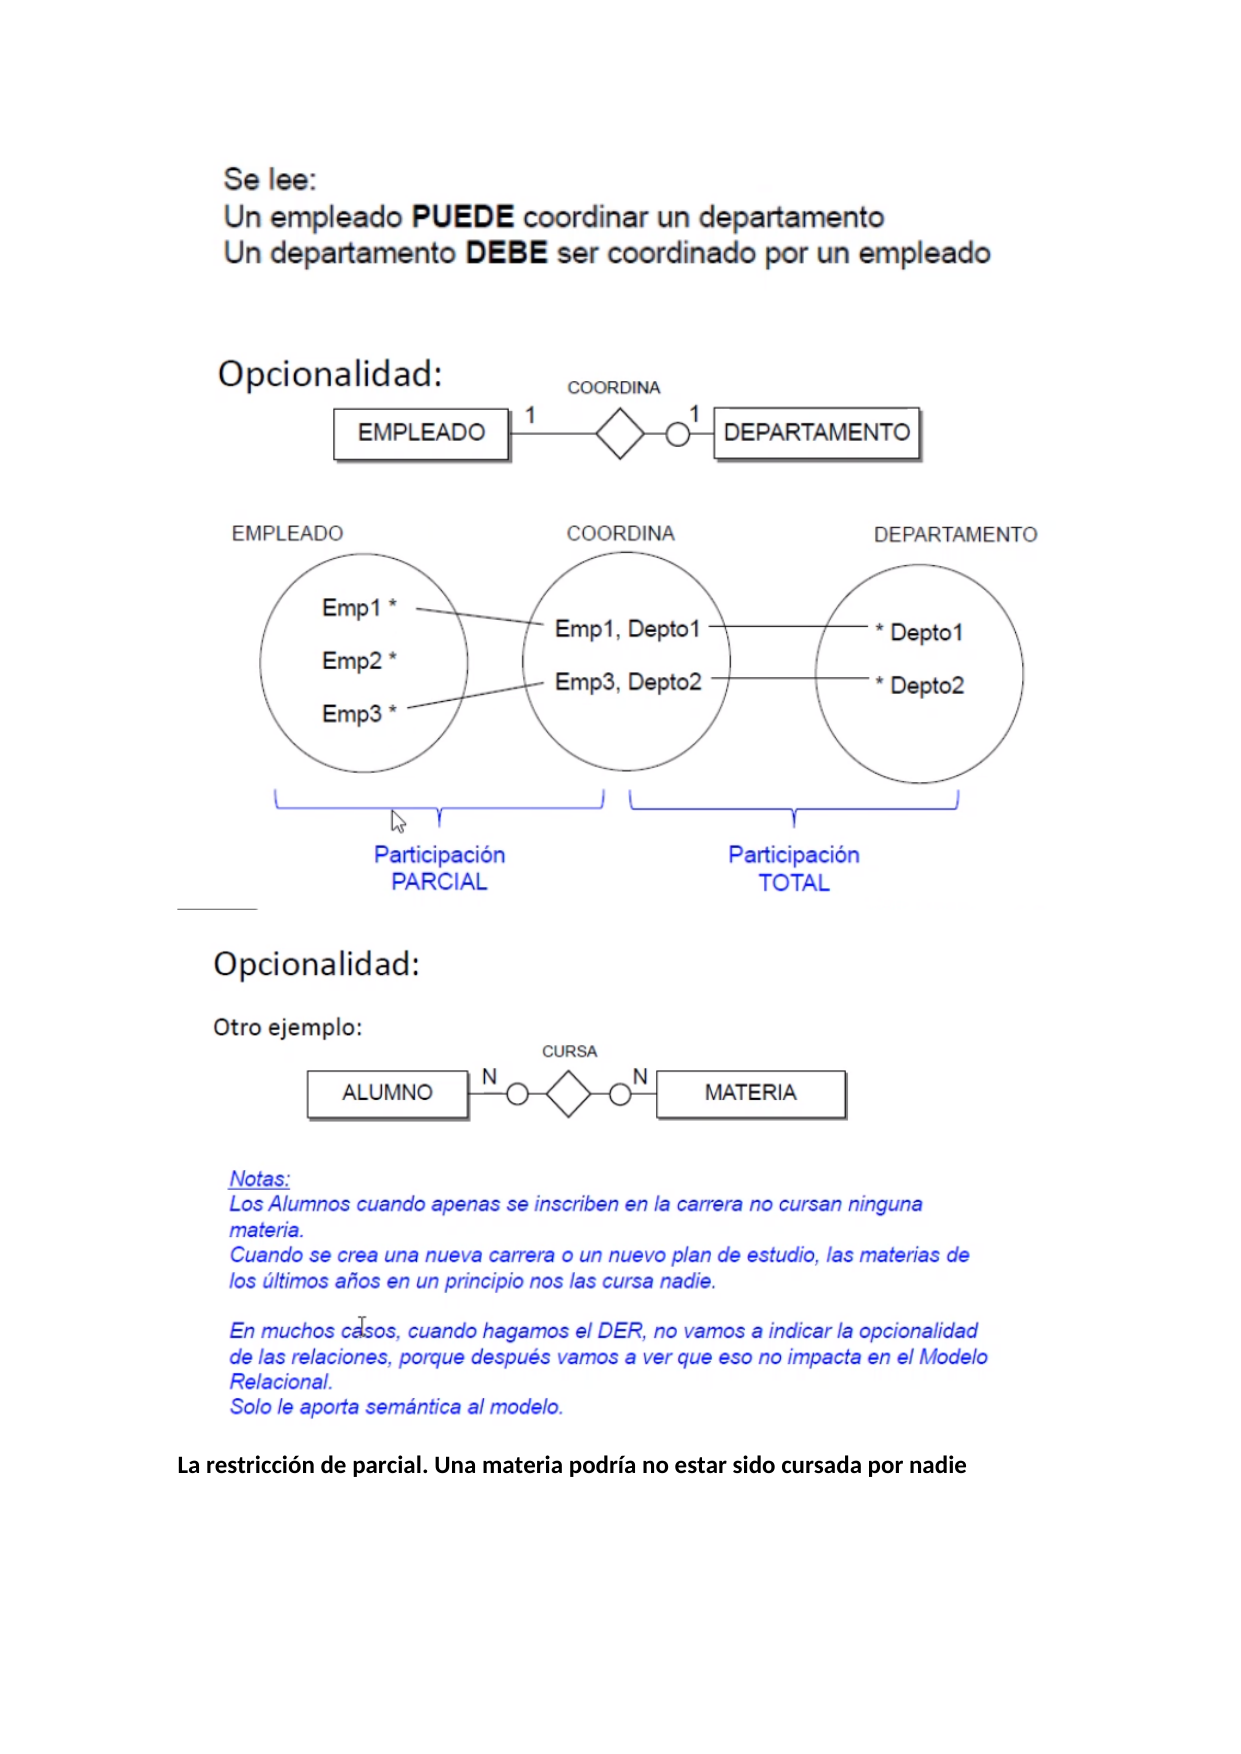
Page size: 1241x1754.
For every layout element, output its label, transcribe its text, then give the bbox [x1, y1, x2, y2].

picture [198, 147, 1042, 306]
text La restricción de parcial. Una materia podría no estar sido cursada por nadie [177, 1449, 1063, 1479]
picture [177, 928, 1063, 1430]
picture [177, 324, 1063, 910]
